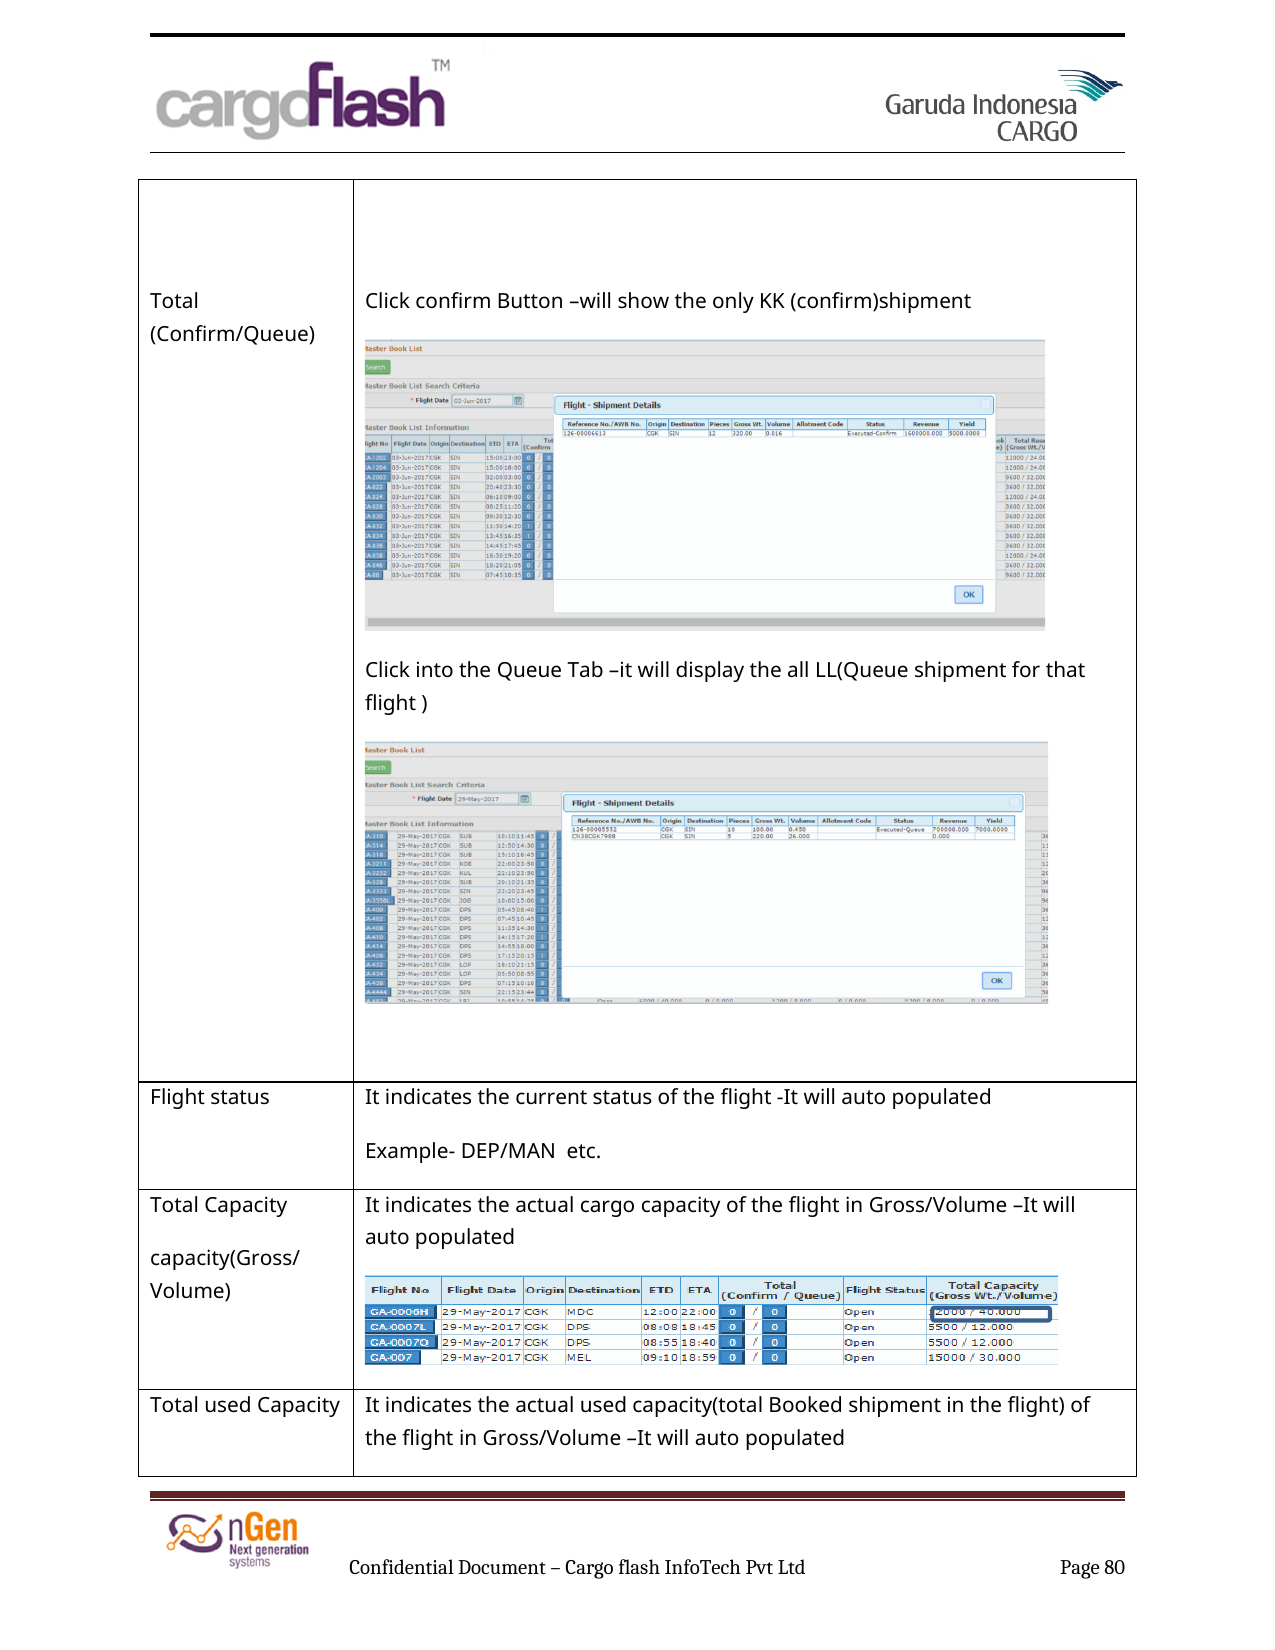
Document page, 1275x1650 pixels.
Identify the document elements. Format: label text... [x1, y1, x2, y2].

table_cell It indicates the actual cargo capacity of the flight in Gross/Volume –It will auto populated [354, 1190, 1136, 1389]
picture [364, 1275, 1059, 1365]
picture [150, 1502, 327, 1575]
picture [364, 741, 1049, 1004]
table_cell It indicates the actual used capacity(total Booked shipment in the flight) of the flight in Gross/Volume –It will auto populated Gross/Volume [354, 1390, 1136, 1476]
picture [364, 339, 1046, 631]
picture [103, 6, 525, 152]
table_cell It indicates the current status of the flight -It will auto populated Example- DEP/MAN etc. [354, 1083, 1136, 1189]
picture [881, 59, 1127, 148]
table_cell Flight status [139, 1083, 353, 1189]
table_cell Total used Capacity capacity(Gross/Volume) [139, 1390, 353, 1476]
table_cell NA Total (Confirm/Queue) [139, 180, 353, 1081]
table_cell Total Capacity capacity(Gross/Volume) [139, 1190, 353, 1389]
